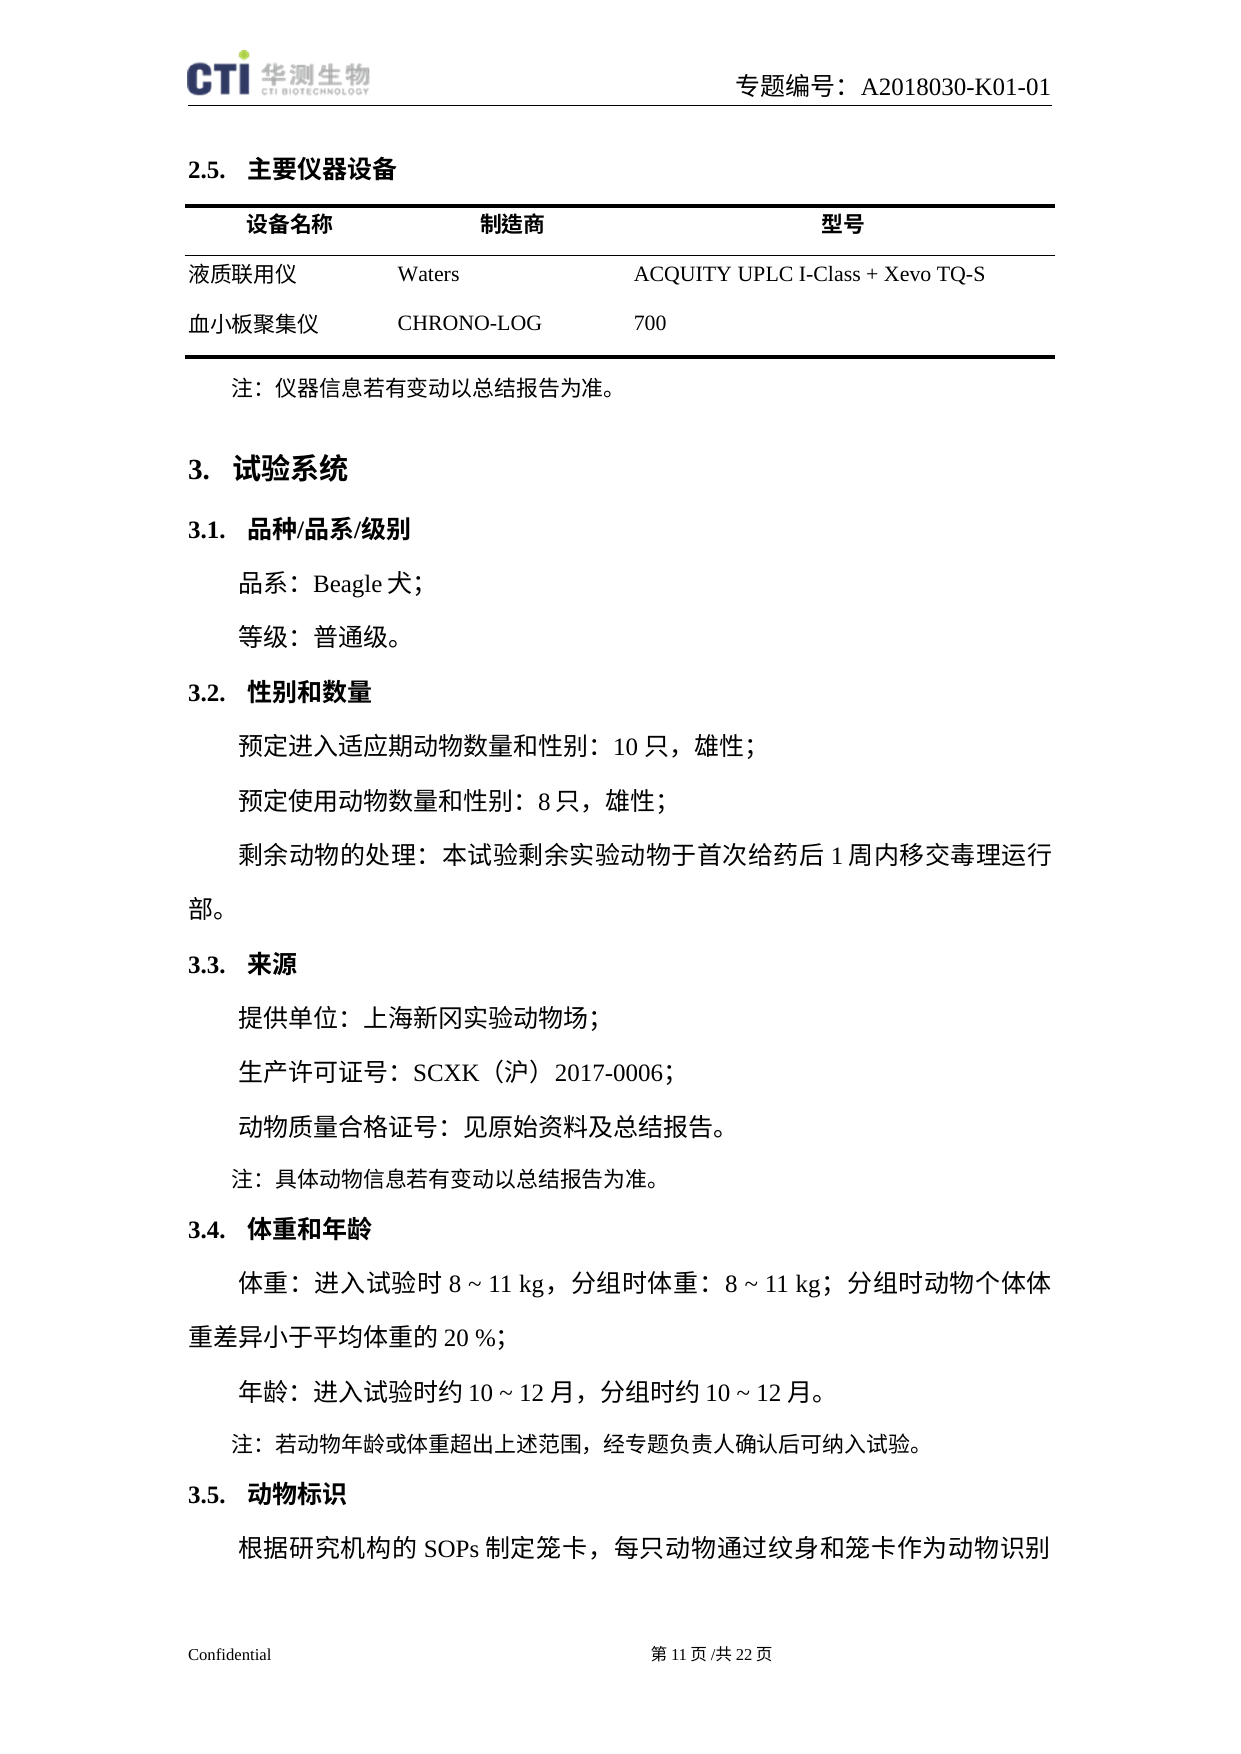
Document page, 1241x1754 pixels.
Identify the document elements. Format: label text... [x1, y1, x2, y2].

text 预定使用动物数量和性别：8只，雄性； [188, 781, 1052, 817]
table_cell ACQUITY UPLC I-Class + Xevo TQ-S [631, 256, 1055, 305]
table_cell 血小板聚集仪 [185, 305, 394, 355]
text 剩余动物的处理：本试验剩余实验动物于首次给药后1周内移交毒理运行部。 [188, 835, 1052, 926]
list 来源 [188, 944, 1052, 980]
text 体重：进入试验时8 ~ 11 kg，分组时体重：8 ~ 11 kg；分组时动物个体体重差异小于平均体重的 20 %； [188, 1263, 1052, 1354]
table_cell 700 [631, 305, 1055, 355]
text 等级：普通级。 [188, 618, 1052, 654]
text 注：若动物年龄或体重超出上述范围，经专题负责人确认后可纳入试验。 [188, 1427, 1052, 1458]
text 预定进入适应期动物数量和性别：10 只，雄性； [188, 727, 1052, 763]
list 性别和数量 [188, 672, 1052, 708]
list 主要仪器设备 [188, 150, 1052, 186]
text 注：仪器信息若有变动以总结报告为准。 [188, 371, 1052, 403]
subtitle 试验系统 [188, 446, 1052, 488]
table_header 制造商 [395, 208, 631, 255]
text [188, 1528, 1052, 1565]
list 体重和年龄 [188, 1209, 1052, 1245]
text 提供单位：上海新冈实验动物场； [188, 998, 1052, 1035]
table_cell CHRONO-LOG [395, 305, 631, 355]
text 动物质量合格证号：见原始资料及总结报告。 [188, 1107, 1052, 1143]
table_header 设备名称 [185, 208, 394, 255]
text 生产许可证号：SCXK（沪）2017-0006； [188, 1053, 1052, 1089]
text 年龄：进入试验时约10 ~ 12 月，分组时约10 ~ 12 月。 [188, 1372, 1052, 1408]
table_cell Waters [395, 256, 631, 305]
table_cell 液质联用仪 [185, 256, 394, 305]
table_header 型号 [631, 208, 1055, 255]
list 品种/品系/级别 [188, 509, 1052, 545]
list 动物标识 [188, 1474, 1052, 1510]
text 品系：Beagle犬； [188, 563, 1052, 600]
picture [187, 50, 370, 96]
text 注：具体动物信息若有变动以总结报告为准。 [188, 1162, 1052, 1193]
